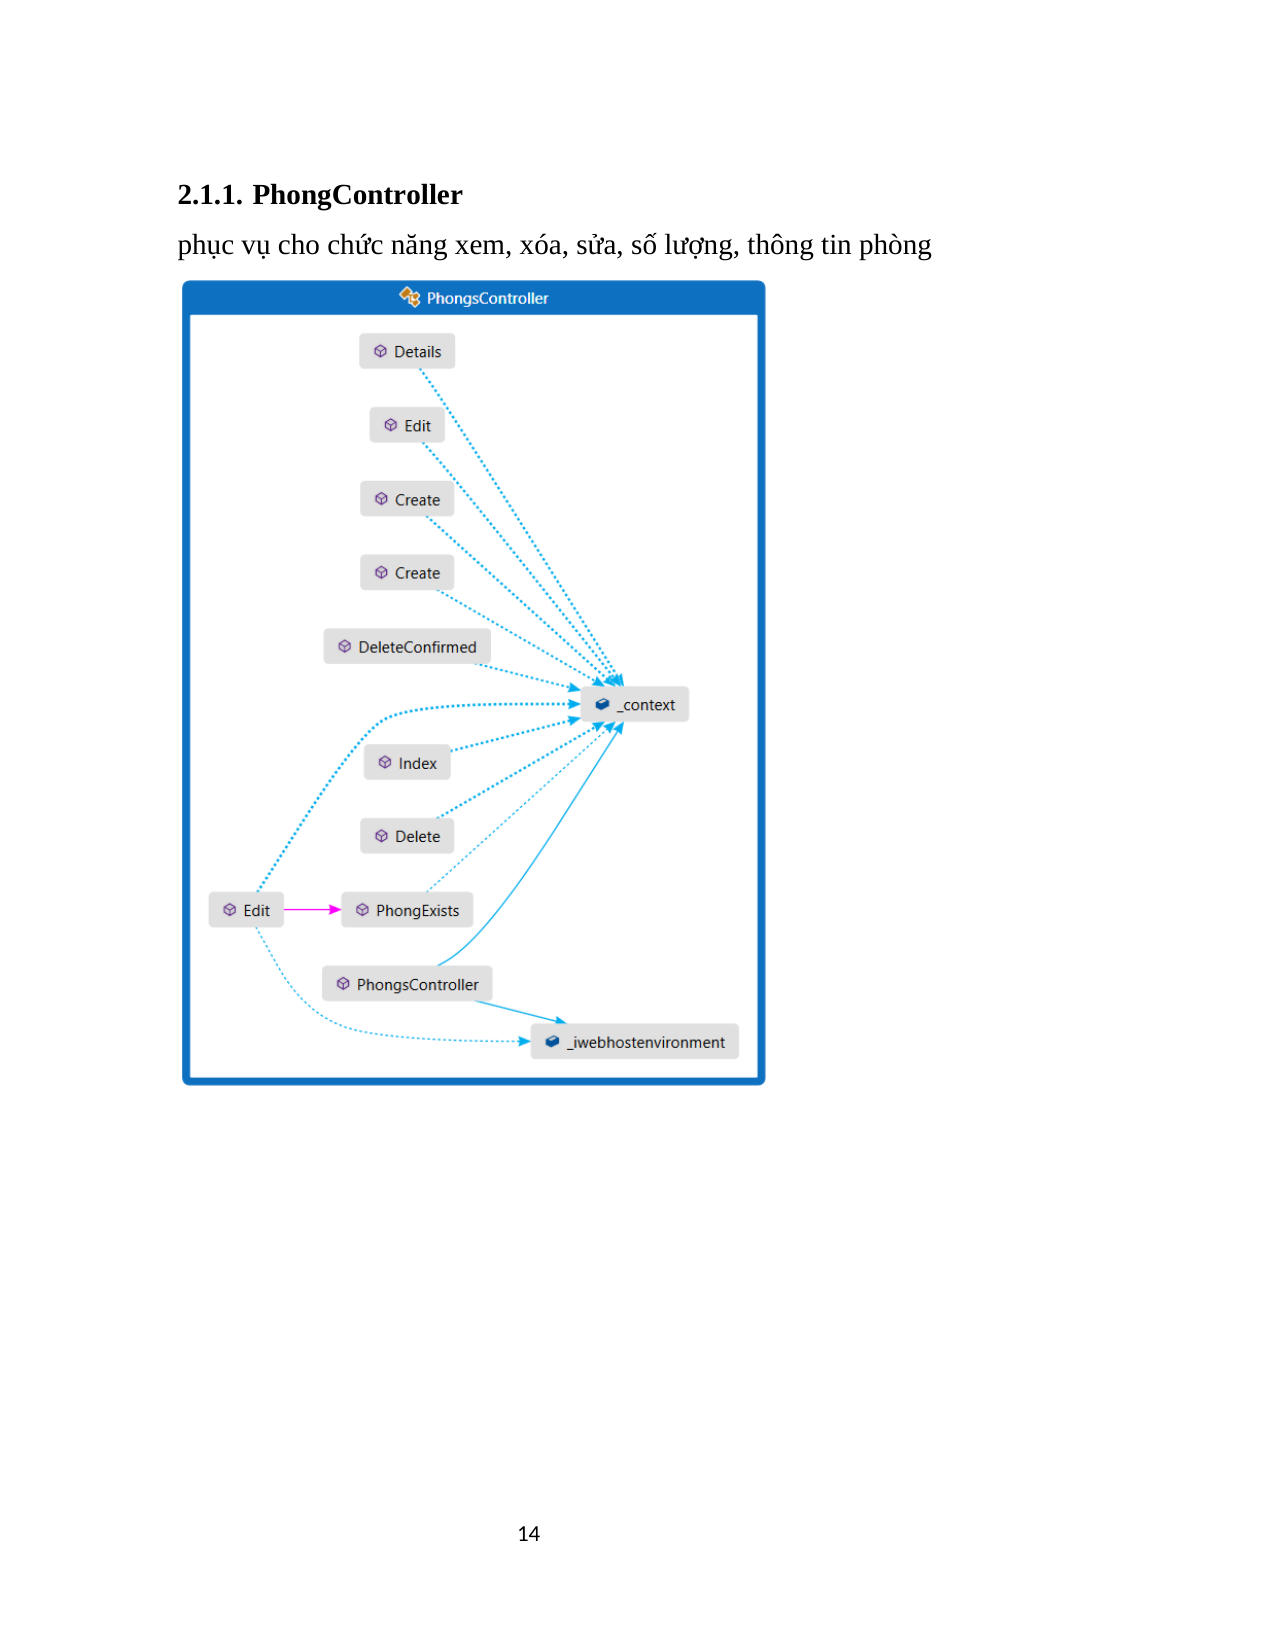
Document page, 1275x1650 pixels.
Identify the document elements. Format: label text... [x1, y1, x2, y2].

list PhongController [177, 177, 1157, 211]
list phục vụ cho chức năng xem, xóa, sửa, số lượng, thông tin phòng [177, 227, 1157, 261]
picture [177, 277, 768, 1088]
